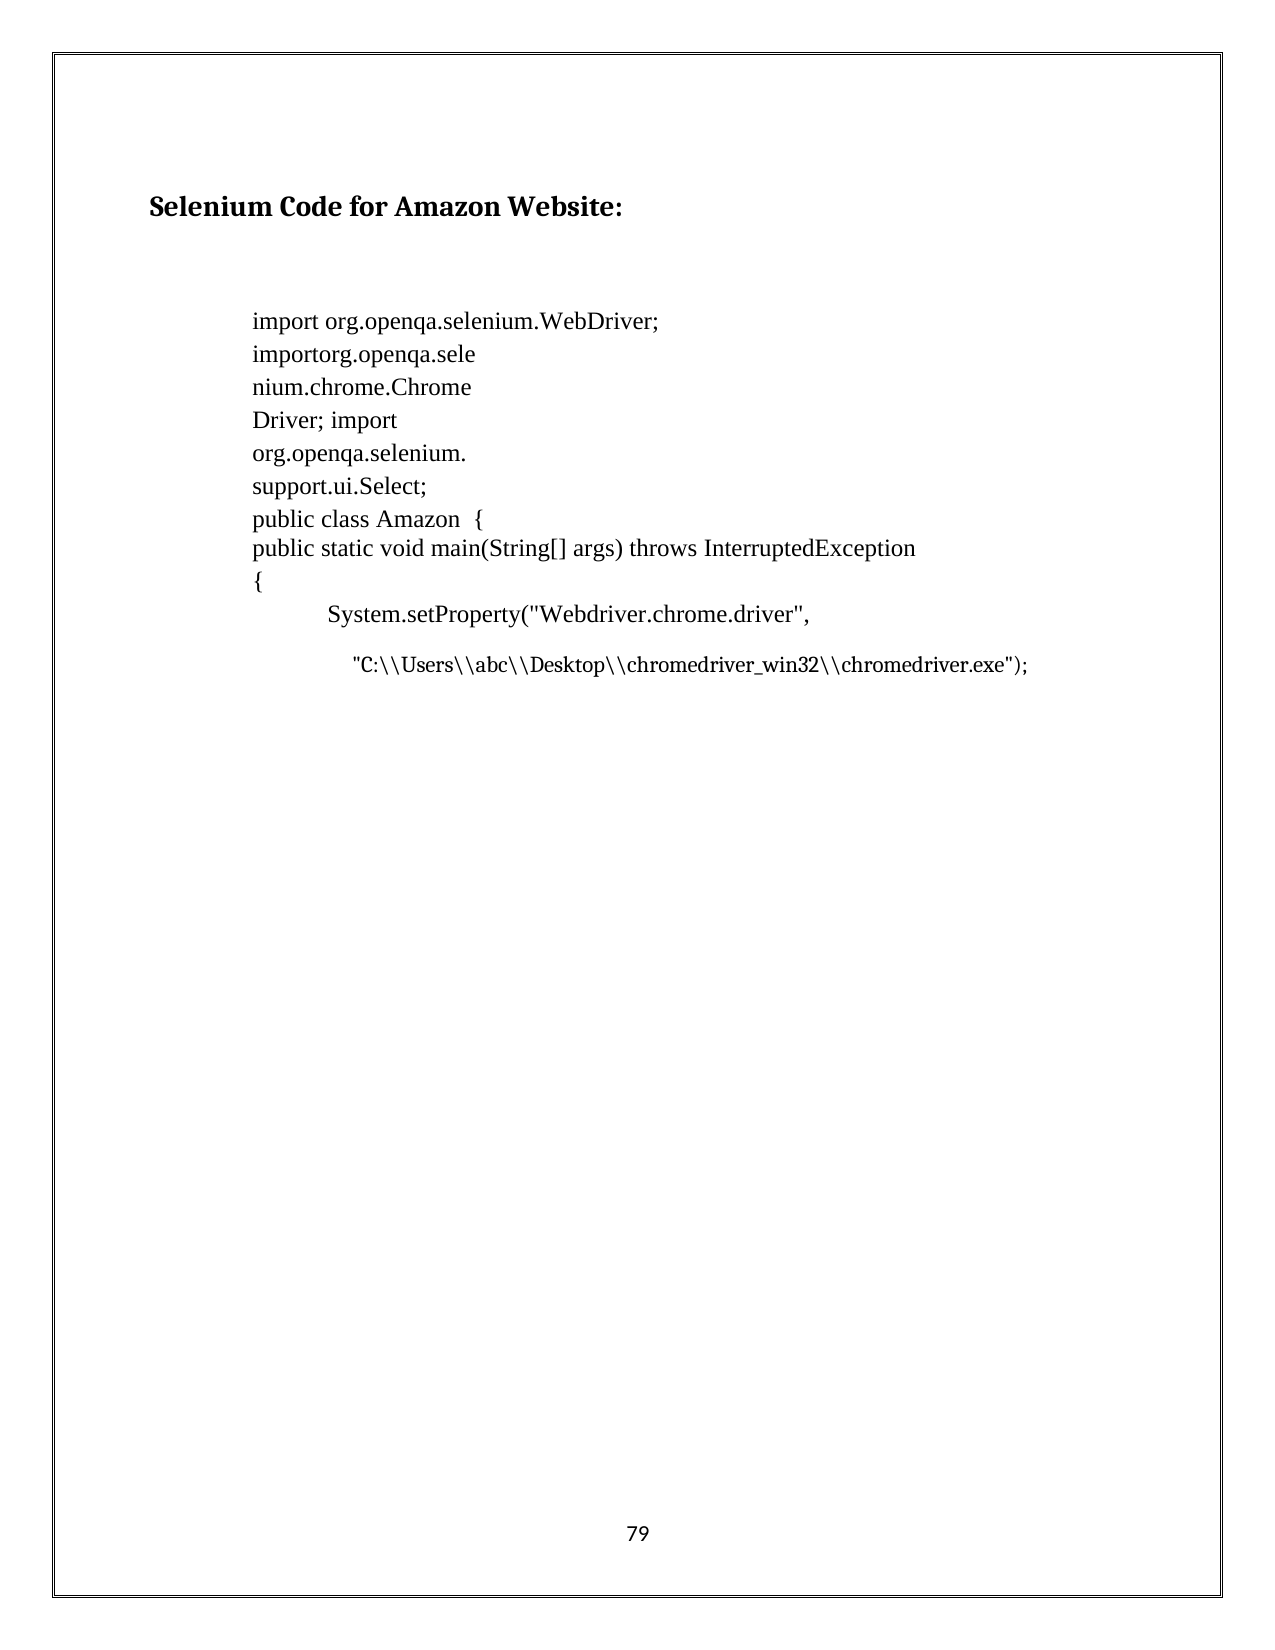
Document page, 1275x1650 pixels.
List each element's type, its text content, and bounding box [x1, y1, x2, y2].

text public class Amazon { [252, 504, 1125, 533]
text import org.openqa.selenium.WebDriver; [252, 306, 1125, 334]
subtitle "C:\\Users\\abc\\Desktop\\chromedriver_win32\\chromedriver.exe"); [150, 651, 1125, 678]
subtitle Selenium Code for Amazon Website: [150, 190, 1125, 224]
text { [252, 566, 1125, 594]
text importorg.openqa.selenium.chrome.ChromeDriver; import org.openqa.selenium.support.ui.Select; [252, 339, 476, 499]
text System.setProperty("Webdriver.chrome.driver", [327, 599, 1125, 627]
text public static void main(String[] args) throws InterruptedException [252, 533, 1125, 561]
